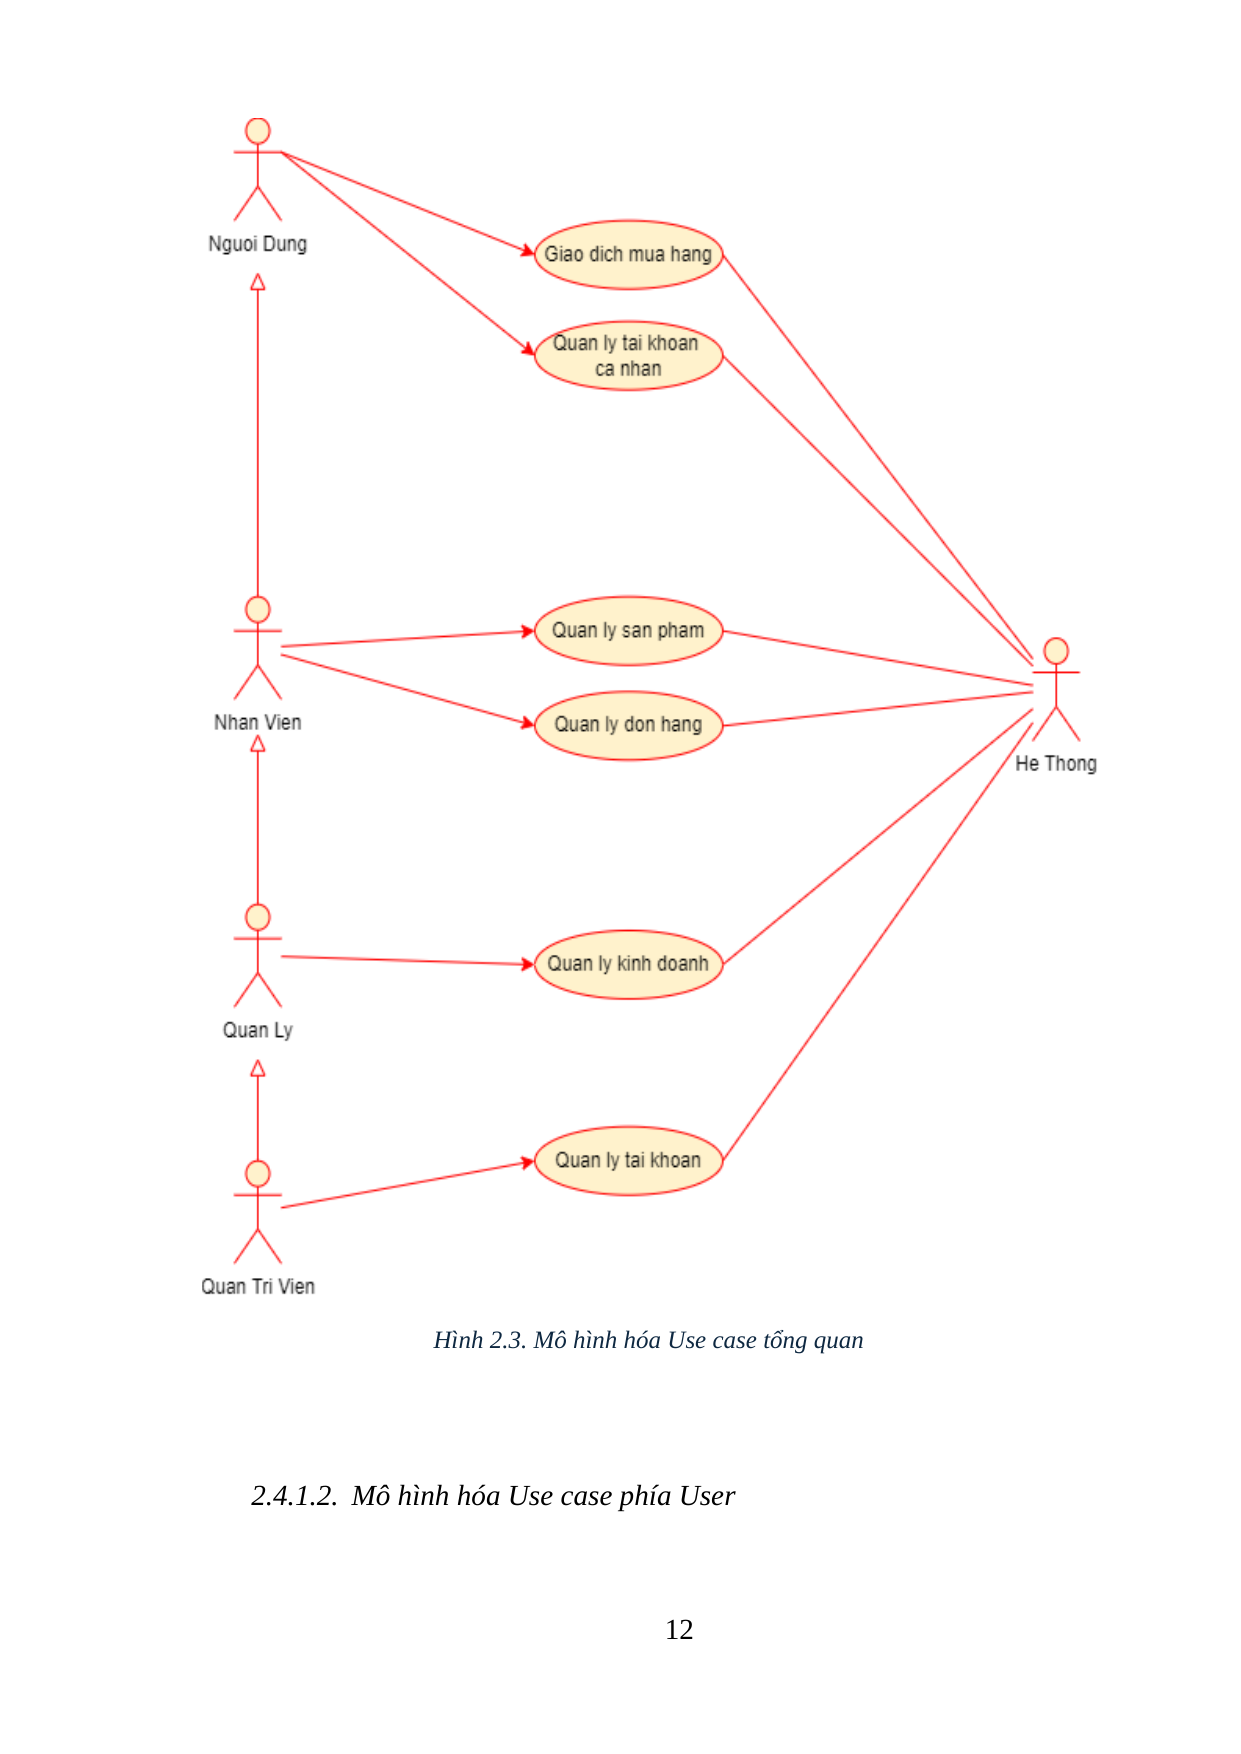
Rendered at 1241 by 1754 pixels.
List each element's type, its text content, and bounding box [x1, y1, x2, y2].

subtitle Mô hình hóa Use case phía User [251, 1478, 1122, 1511]
picture [202, 118, 1098, 1301]
